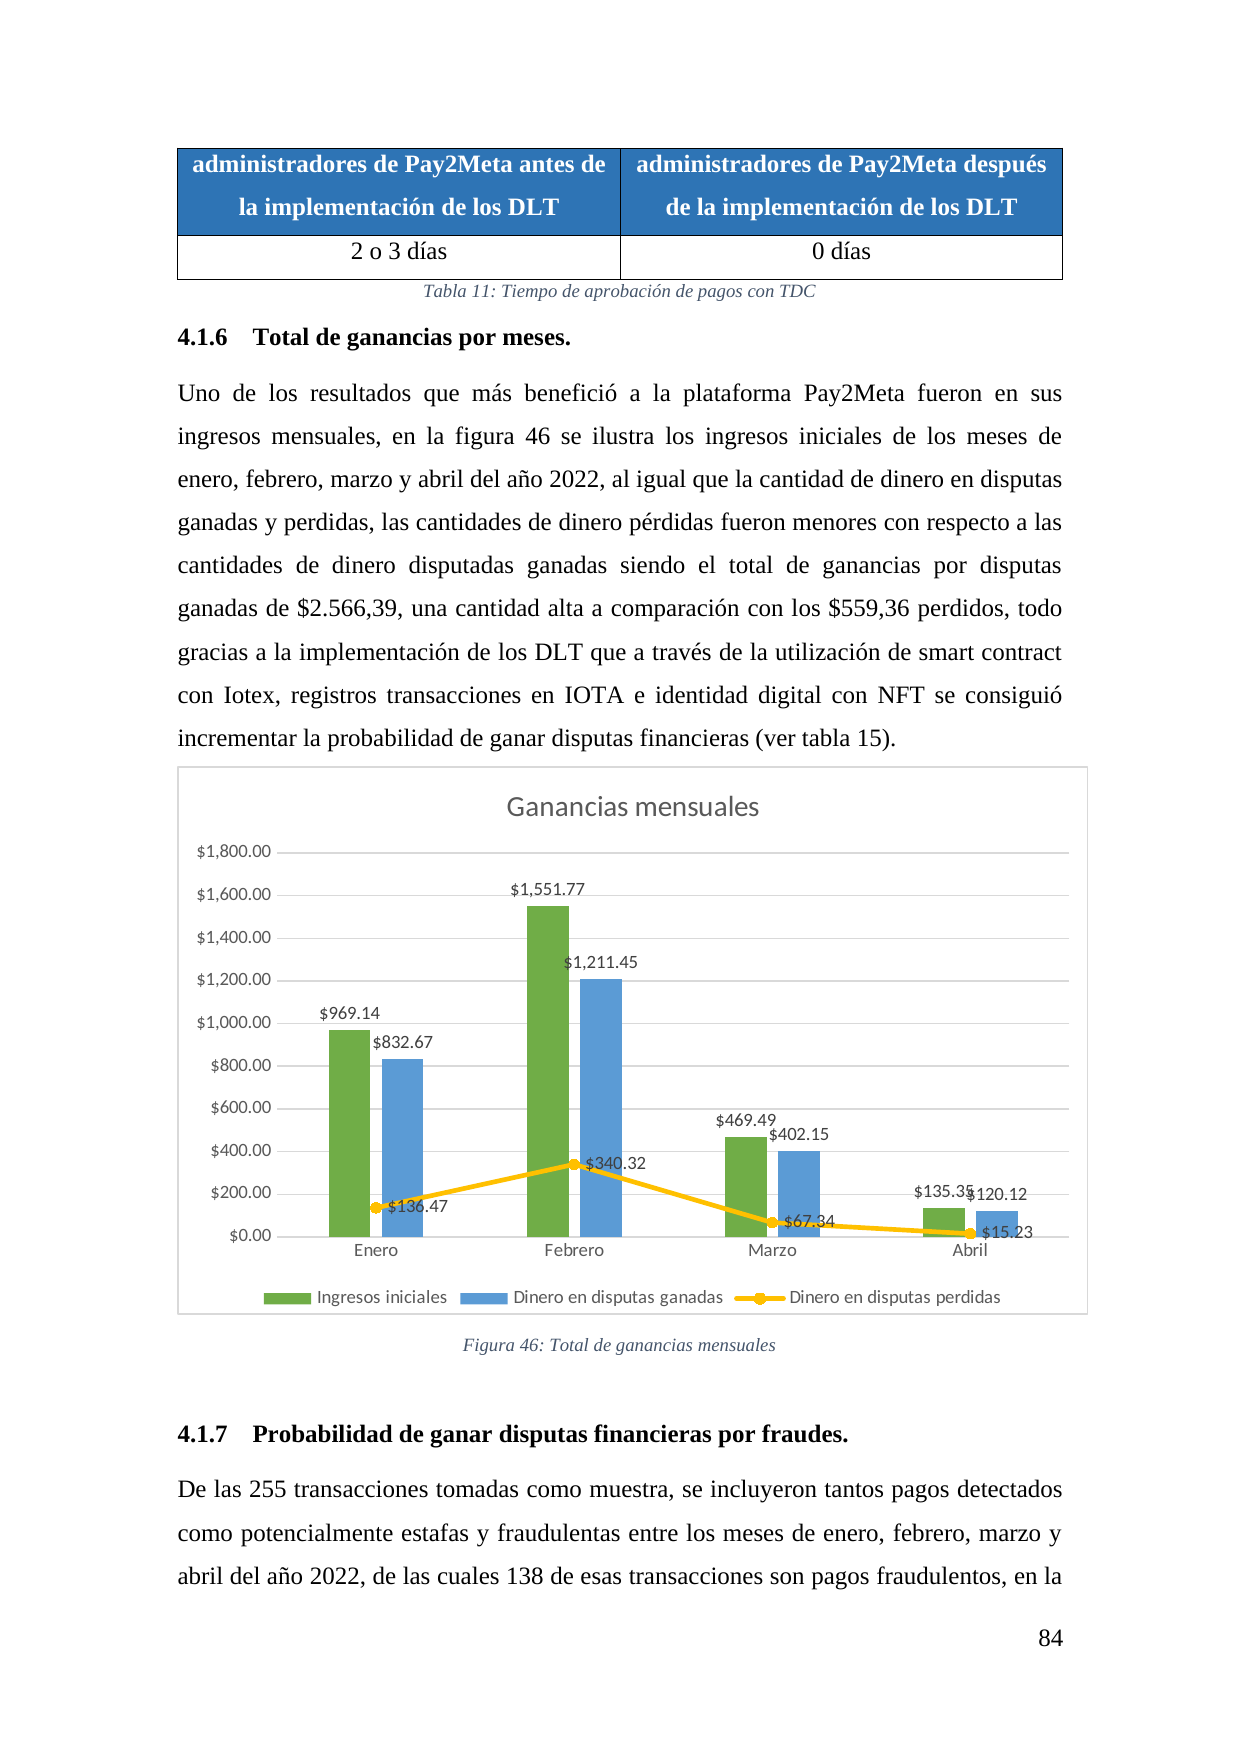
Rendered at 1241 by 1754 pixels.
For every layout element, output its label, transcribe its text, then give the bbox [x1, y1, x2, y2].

text Uno de los resultados que más benefició a la plataforma Pay2Meta fueron en sus ingresos mensuales, en la figura 46 se ilustra los ingresos iniciales de los meses de enero, febrero, marzo y abril del año 2022, al igual que la cantidad de dinero en disputas ganadas y perdidas, las cantidades de dinero pérdidas fueron menores con respecto a las cantidades de dinero disputadas ganadas siendo el total de ganancias por disputas ganadas de $2.566,39, una cantidad alta a comparación con los $559,36 perdidos, todo gracias a la implementación de los DLT que a través de la utilización de smart contract con Iotex, registros transacciones en IOTA e identidad digital con NFT se consiguió incrementar la probabilidad de ganar disputas financieras (ver tabla 15). [177, 378, 1063, 752]
text Tabla : Tiempo de aprobación de pagos con TDC [177, 280, 1063, 301]
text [177, 1474, 1063, 1589]
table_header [621, 149, 1062, 235]
list Probabilidad de ganar disputas financieras por fraudes. [177, 1419, 1063, 1448]
list Total de ganancias por meses. [177, 322, 1063, 351]
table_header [178, 149, 620, 235]
table_cell 0 días [621, 236, 1062, 279]
table_cell 2 o 3 días [178, 236, 620, 279]
text Figura : Total de ganancias mensuales [177, 1334, 1063, 1355]
